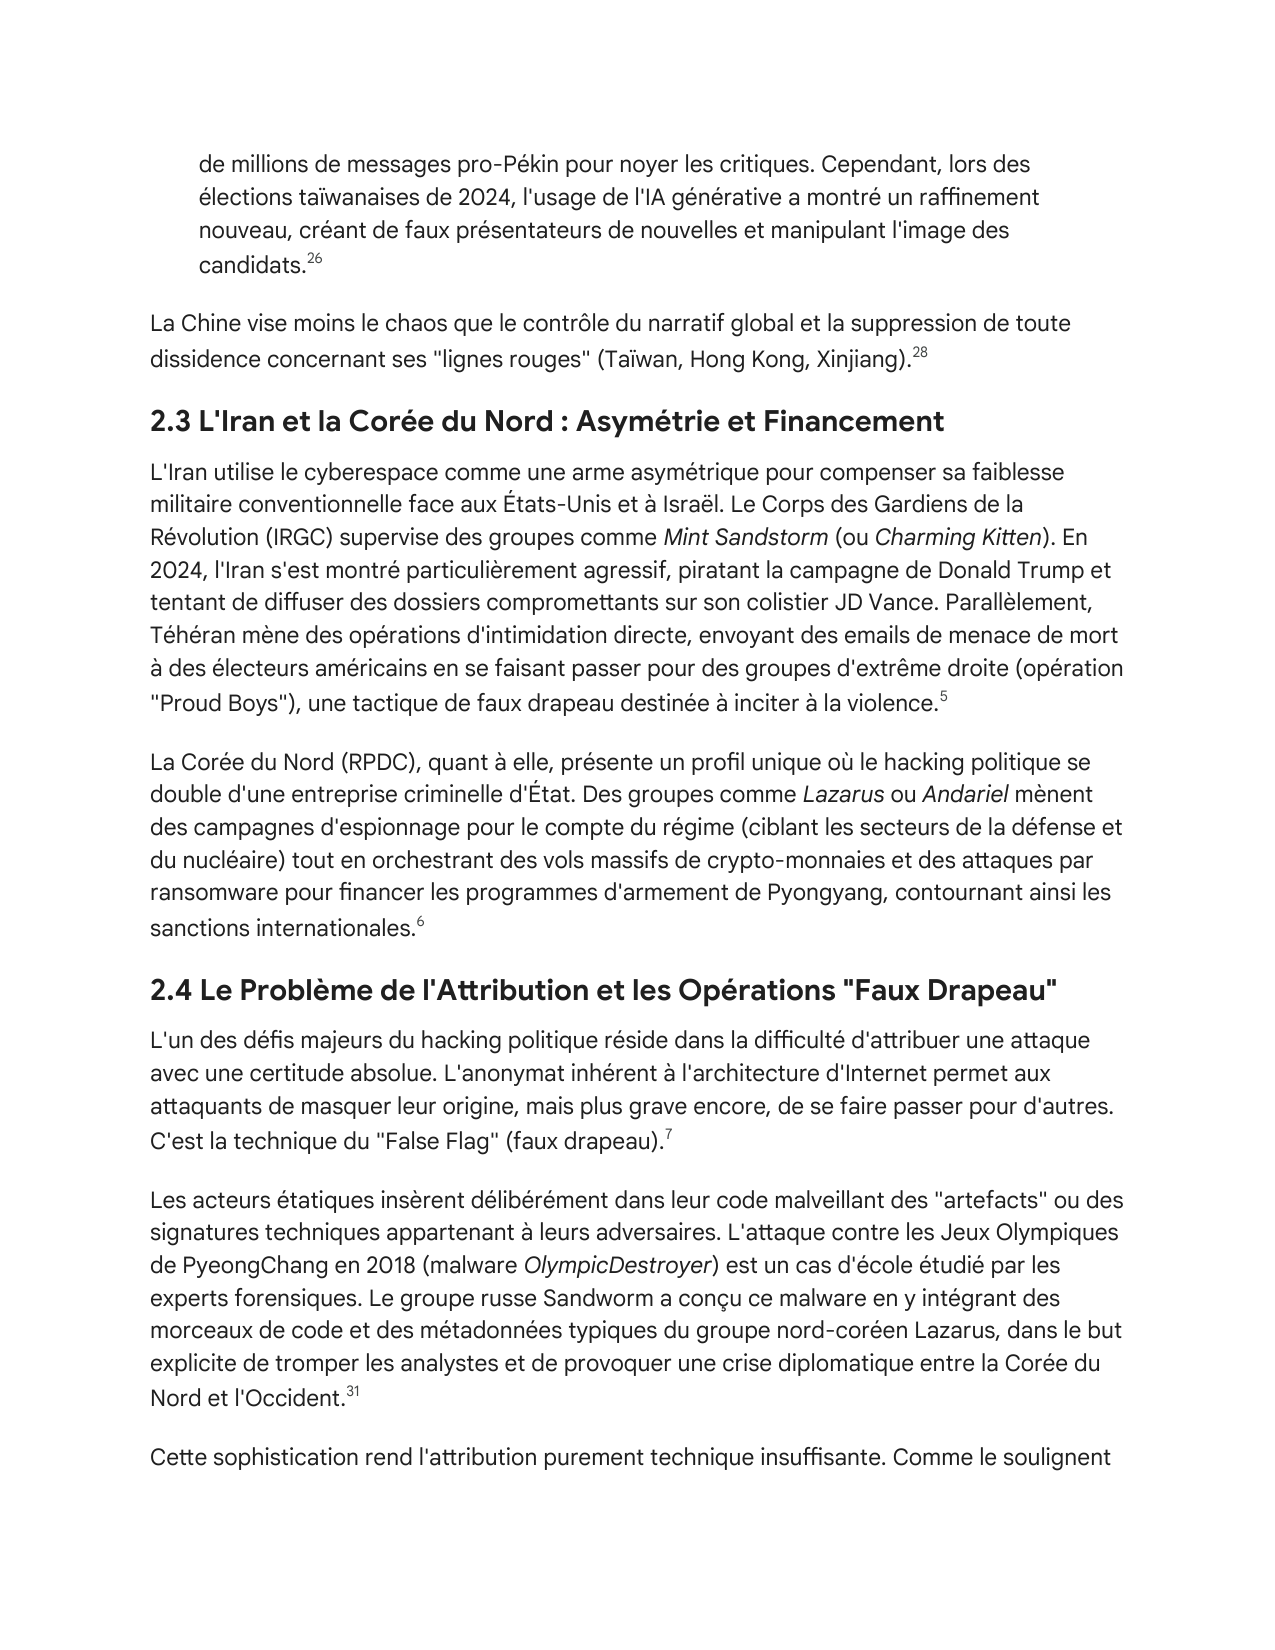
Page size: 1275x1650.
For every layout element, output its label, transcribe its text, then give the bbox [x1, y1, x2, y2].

text La Chine vise moins le chaos que le contrôle du narratif global et la suppression de toute dissidence concernant ses "lignes rouges" (Taïwan, Hong Kong, Xinjiang).28 [150, 310, 1125, 374]
text L'un des défis majeurs du hacking politique réside dans la difficulté d'attribuer une attaque avec une certitude absolue. L'anonymat inhérent à l'architecture d'Internet permet aux attaquants de masquer leur origine, mais plus grave encore, de se faire passer pour d'autres. C'est la technique du "False Flag" (faux drapeau).7 [150, 1027, 1125, 1157]
text L'Iran utilise le cyberespace comme une arme asymétrique pour compenser sa faiblesse militaire conventionnelle face aux États-Unis et à Israël. Le Corps des Gardiens de la Révolution (IRGC) supervise des groupes comme Mint Sandstorm (ou Charming Kitten). En 2024, l'Iran s'est montré particulièrement agressif, piratant la campagne de Donald Trump et tentant de diffuser des dossiers compromettants sur son colistier JD Vance. Parallèlement, Téhéran mène des opérations d'intimidation directe, envoyant des emails de menace de mort à des électeurs américains en se faisant passer pour des groupes d'extrême droite (opération "Proud Boys"), une tactique de faux drapeau destinée à inciter à la violence.5 [150, 458, 1125, 718]
subtitle 2.4 Le Problème de l'Attribution et les Opérations "Faux Drapeau" [150, 972, 1125, 1009]
text La Corée du Nord (RPDC), quant à elle, présente un profil unique où le hacking politique se double d'une entreprise criminelle d'État. Des groupes comme Lazarus ou Andariel mènent des campagnes d'espionnage pour le compte du régime (ciblant les secteurs de la défense et du nucléaire) tout en orchestrant des vols massifs de crypto-monnaies et des attaques par ransomware pour financer les programmes d'armement de Pyongyang, contournant ainsi les sanctions internationales.6 [150, 748, 1125, 943]
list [161, 150, 1125, 280]
subtitle 2.3 L'Iran et la Corée du Nord : Asymétrie et Financement [150, 403, 1125, 440]
text Les acteurs étatiques insèrent délibérément dans leur code malveillant des "artefacts" ou des signatures techniques appartenant à leurs adversaires. L'attaque contre les Jeux Olympiques de PyeongChang en 2018 (malware OlympicDestroyer) est un cas d'école étudié par les experts forensiques. Le groupe russe Sandworm a conçu ce malware en y intégrant des morceaux de code et des métadonnées typiques du groupe nord-coréen Lazarus, dans le but explicite de tromper les analystes et de provoquer une crise diplomatique entre la Corée du Nord et l'Occident.31 [150, 1186, 1125, 1414]
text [150, 1443, 1125, 1472]
